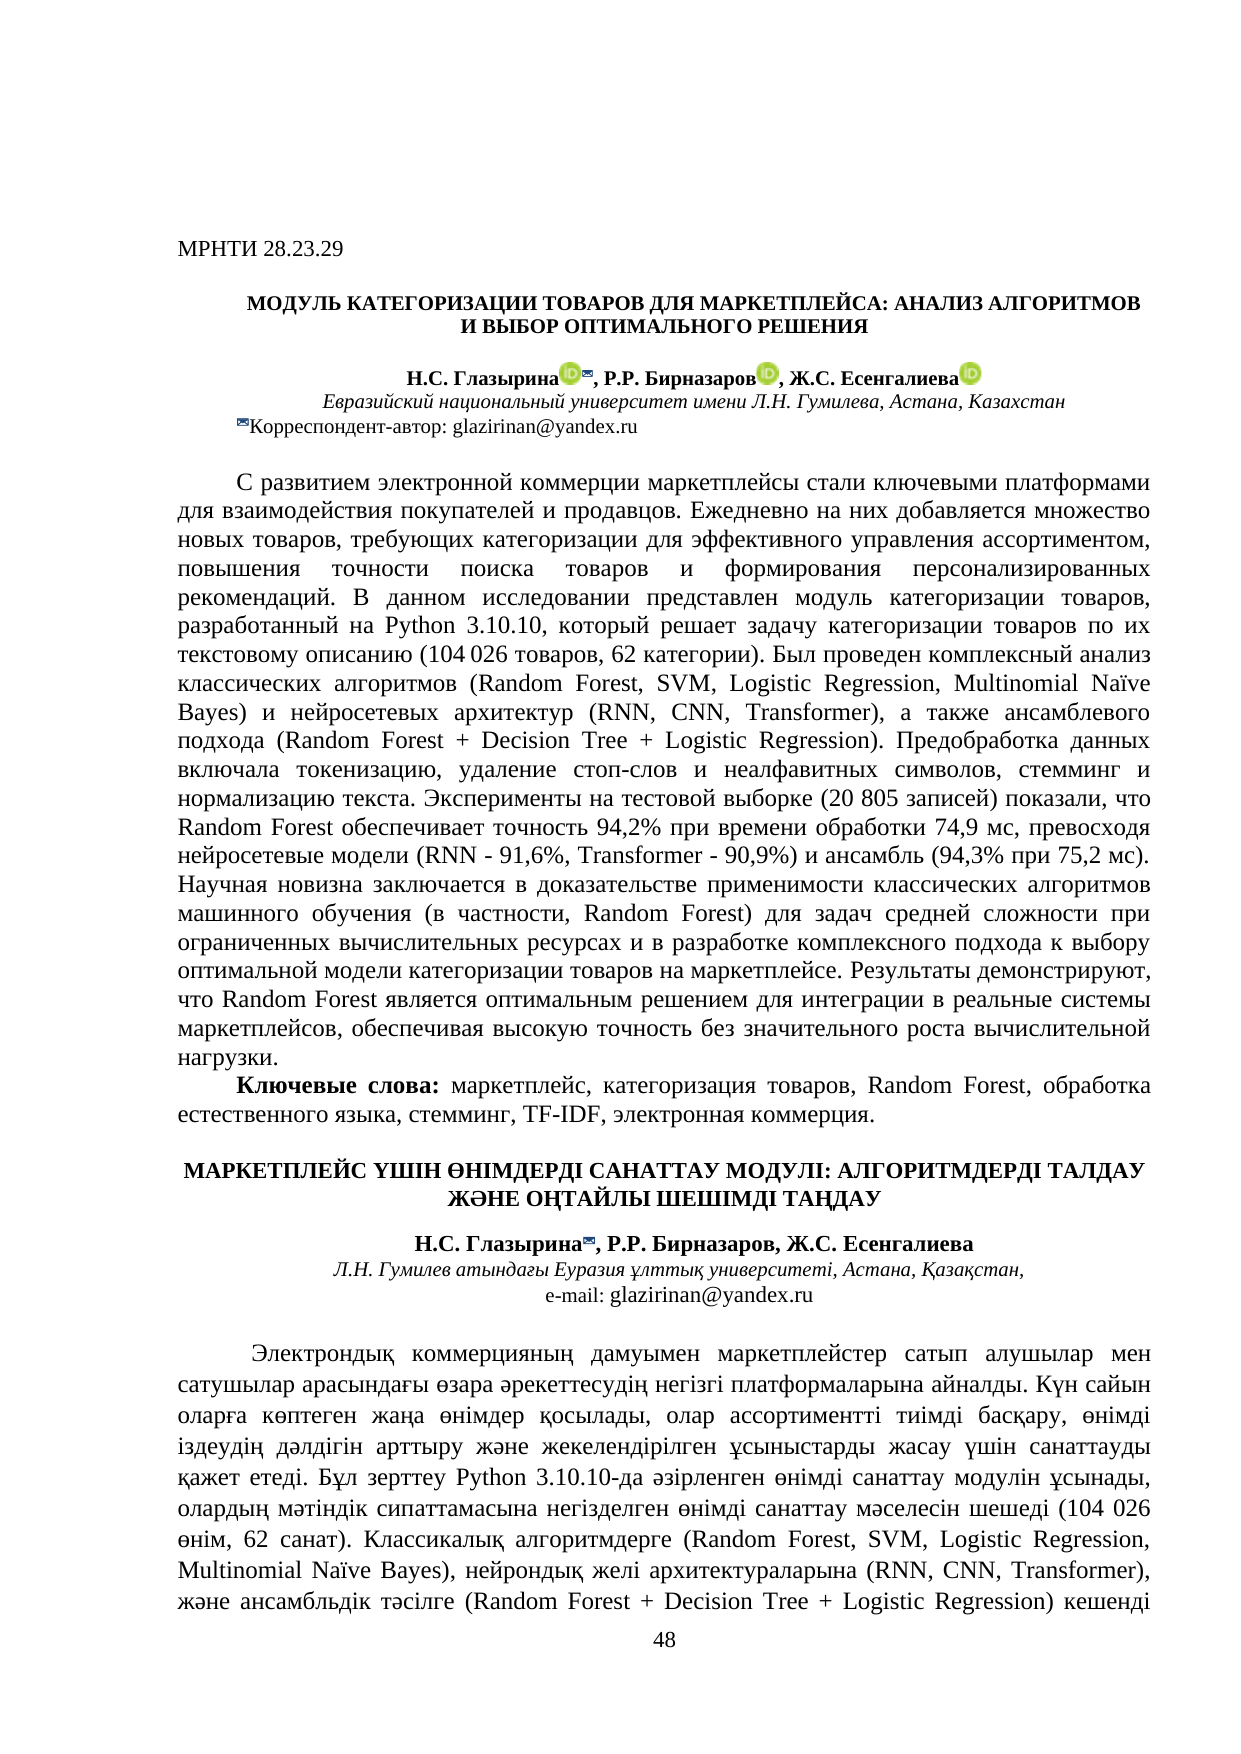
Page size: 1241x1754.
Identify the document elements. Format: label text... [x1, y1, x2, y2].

picture [756, 362, 779, 385]
text маркетплейс ҮШІН ӨНІМДердІ САНАТТАУ МОДУЛі: АЛГОРИТМДЕРДІ ТАЛДАУ ЖӘНЕ ОҢТАйЛЫ ШЕШІМДІ ТАҢДАУ [177, 1157, 1152, 1211]
text Н.С. Глазырина, Р.Р. Бирназаров, Ж.С. Есенгалиева [177, 363, 1152, 389]
text Корреспондент-автор: glazirinan@yandex.ru [177, 413, 1152, 438]
text Ключевые слова: маркетплейс, категоризация товаров, Random Forest, обработка естественного языка, стемминг, TF-IDF, электронная коммерция. [177, 1070, 1152, 1128]
text Н.С. Глазырина, Р.Р. Бирназаров, Ж.С. Есенгалиева [177, 1230, 1152, 1257]
text С развитием электронной коммерции маркетплейсы стали ключевыми платформами для взаимодействия покупателей и продавцов. Ежедневно на них добавляется множество новых товаров, требующих категоризации для эффективного управления ассортиментом, повышения точности поиска товаров и формирования персонализированных рекомендаций. В данном исследовании представлен модуль категоризации товаров, разработанный на Python 3.10.10, который решает задачу категоризации товаров по их текстовому описанию (104 026 товаров, 62 категории). Был проведен комплексный анализ классических алгоритмов (Random Forest, SVM, Logistic Regression, Multinomial Naïve Bayes) и нейросетевых архитектур (RNN, CNN, Transformer), а также ансамблевого подхода (Random Forest + Decision Tree + Logistic Regression). Предобработка данных включала токенизацию, удаление стоп-слов и неалфавитных символов, стемминг и нормализацию текста. Эксперименты на тестовой выборке (20 805 записей) показали, что Random Forest обеспечивает точность 94,2% при времени обработки 74,9 мс, превосходя нейросетевые модели (RNN - 91,6%, Transformer - 90,9%) и ансамбль (94,3% при 75,2 мс). Научная новизна заключается в доказательстве применимости классических алгоритмов машинного обучения (в частности, Random Forest) для задач средней сложности при ограниченных вычислительных ресурсах и в разработке комплексного подхода к выбору оптимальной модели категоризации товаров на маркетплейсе. Результаты демонстрируют, что Random Forest является оптимальным решением для интеграции в реальные системы маркетплейсов, обеспечивая высокую точность без значительного роста вычислительной нагрузки. [177, 467, 1152, 1070]
text Евразийский национальный университет имени Л.Н. Гумилева, Астана, Казахстан [177, 389, 1152, 413]
text Модуль категоризации товаров для маркетплейса: анализ алгоритмов и выбор оптимального решения [177, 290, 1152, 338]
list МРНТИ 28.23.29 [177, 214, 1152, 261]
text e-mail: glazirinan@yandex.ru [177, 1281, 1152, 1307]
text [177, 1338, 1152, 1615]
picture [559, 362, 582, 385]
text Л.Н. Гумилев атындағы Еуразия ұлттық университеті, Астана, Қазақстан, [177, 1257, 1152, 1281]
picture [959, 362, 982, 385]
